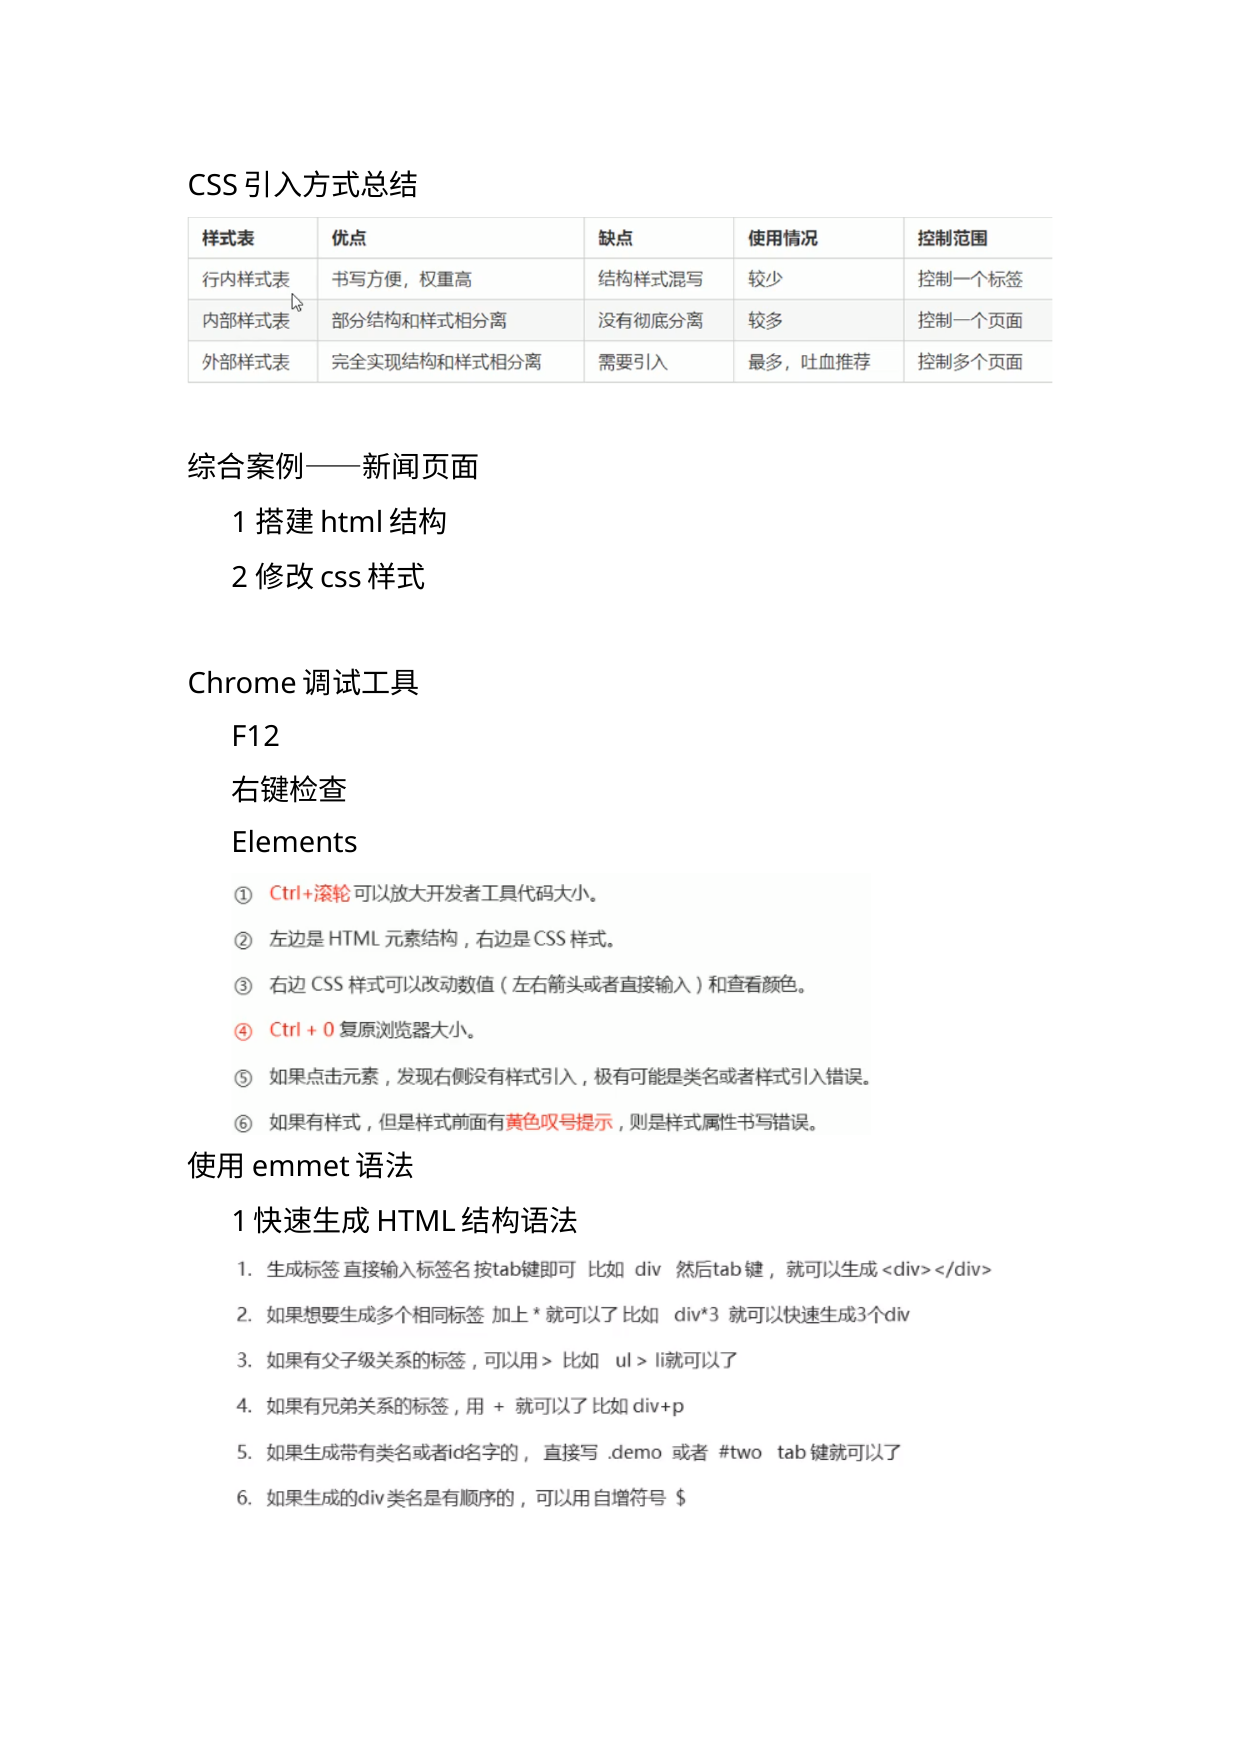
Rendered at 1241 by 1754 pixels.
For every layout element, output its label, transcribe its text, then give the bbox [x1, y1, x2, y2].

picture [231, 1252, 1019, 1509]
text 2 修改css样式 [187, 553, 1053, 596]
text 右键检查 [187, 767, 1053, 809]
text 1快速生成HTML结构语法 [187, 1197, 1053, 1240]
text 1 搭建html结构 [187, 498, 1053, 541]
picture [231, 873, 872, 1135]
text 使用emmet语法 [187, 1142, 1053, 1185]
text CSS引入方式总结 [187, 162, 1053, 204]
picture [187, 217, 1053, 384]
text Elements [187, 822, 1053, 861]
text F12 [187, 715, 1053, 755]
text Chrome调试工具 [187, 660, 1053, 702]
text 综合案例——新闻页面 [187, 443, 1053, 486]
